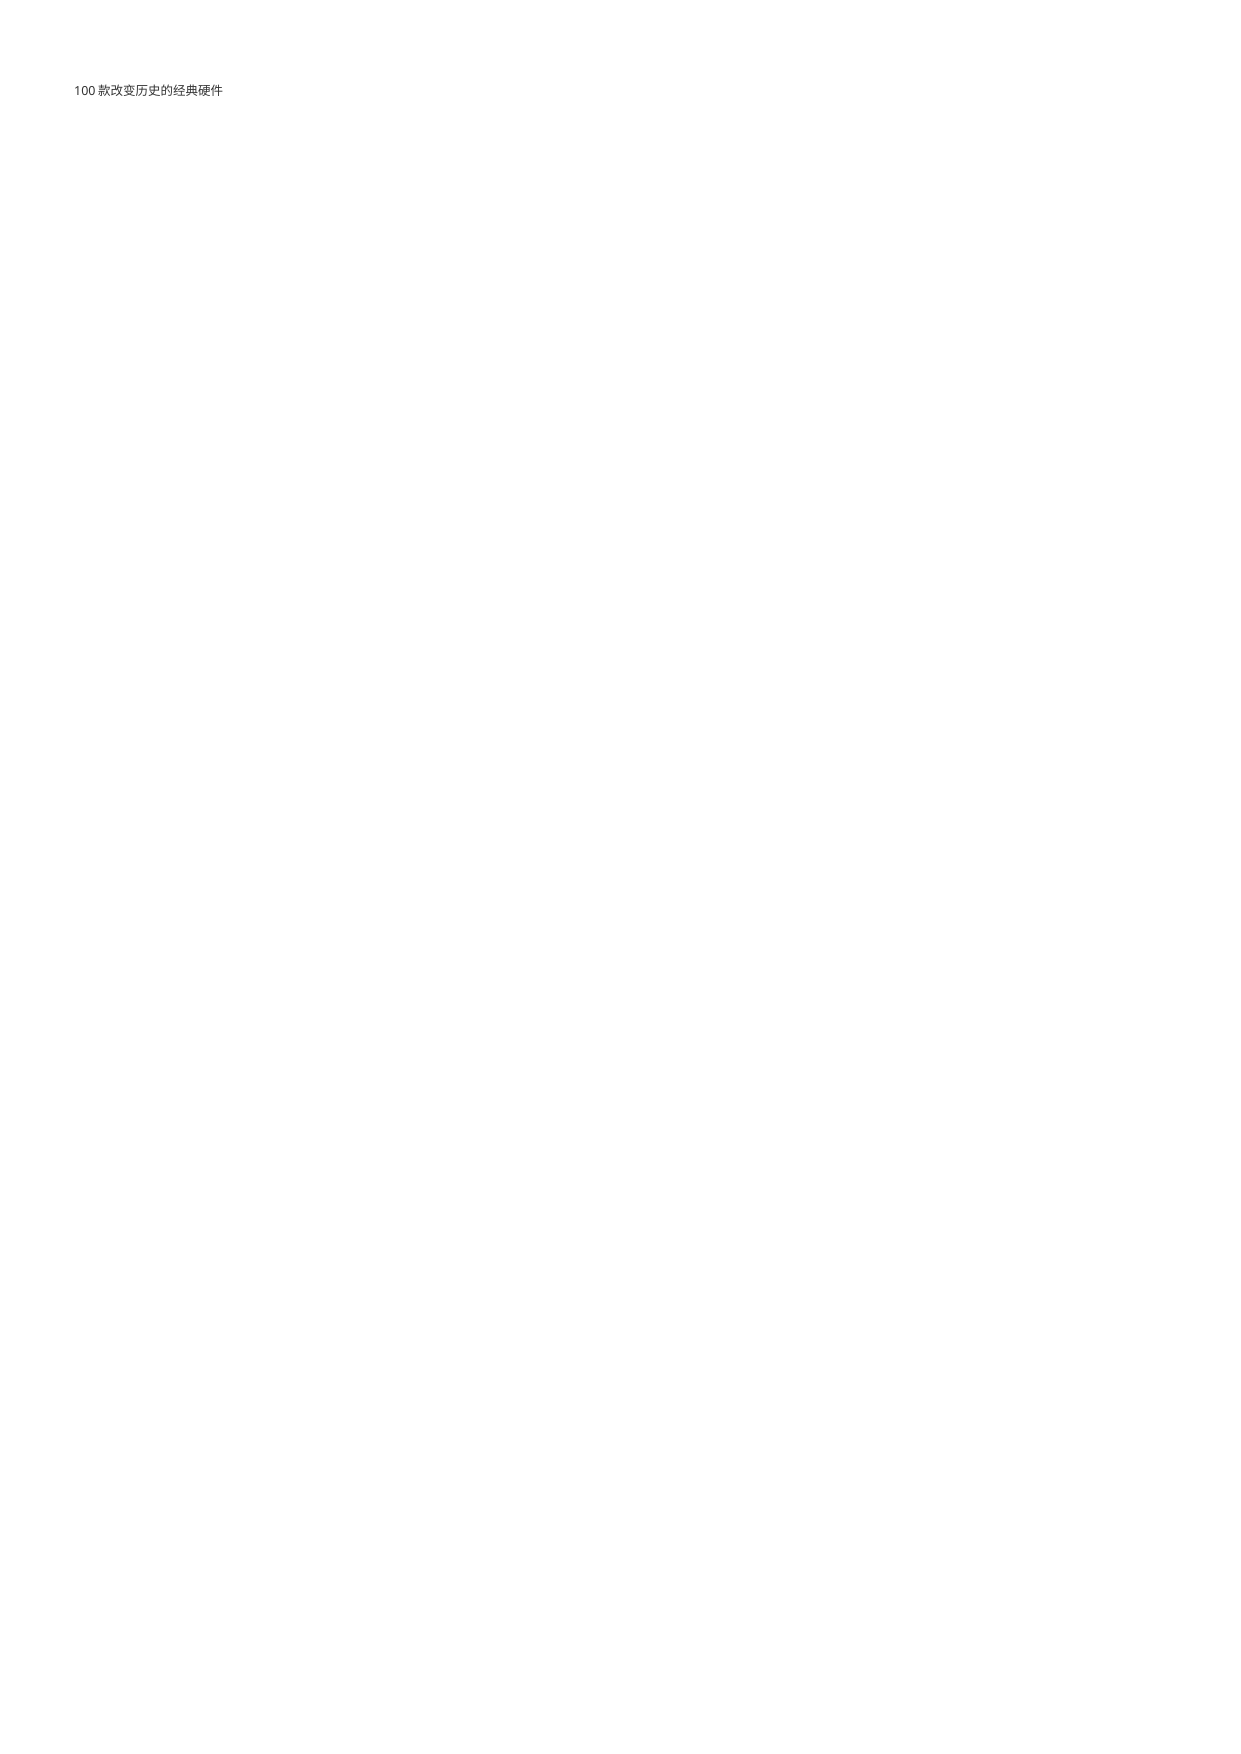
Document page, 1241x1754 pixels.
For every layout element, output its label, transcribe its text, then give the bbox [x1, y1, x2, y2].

text 100款改变历史的经典硬件 [74, 73, 1181, 106]
